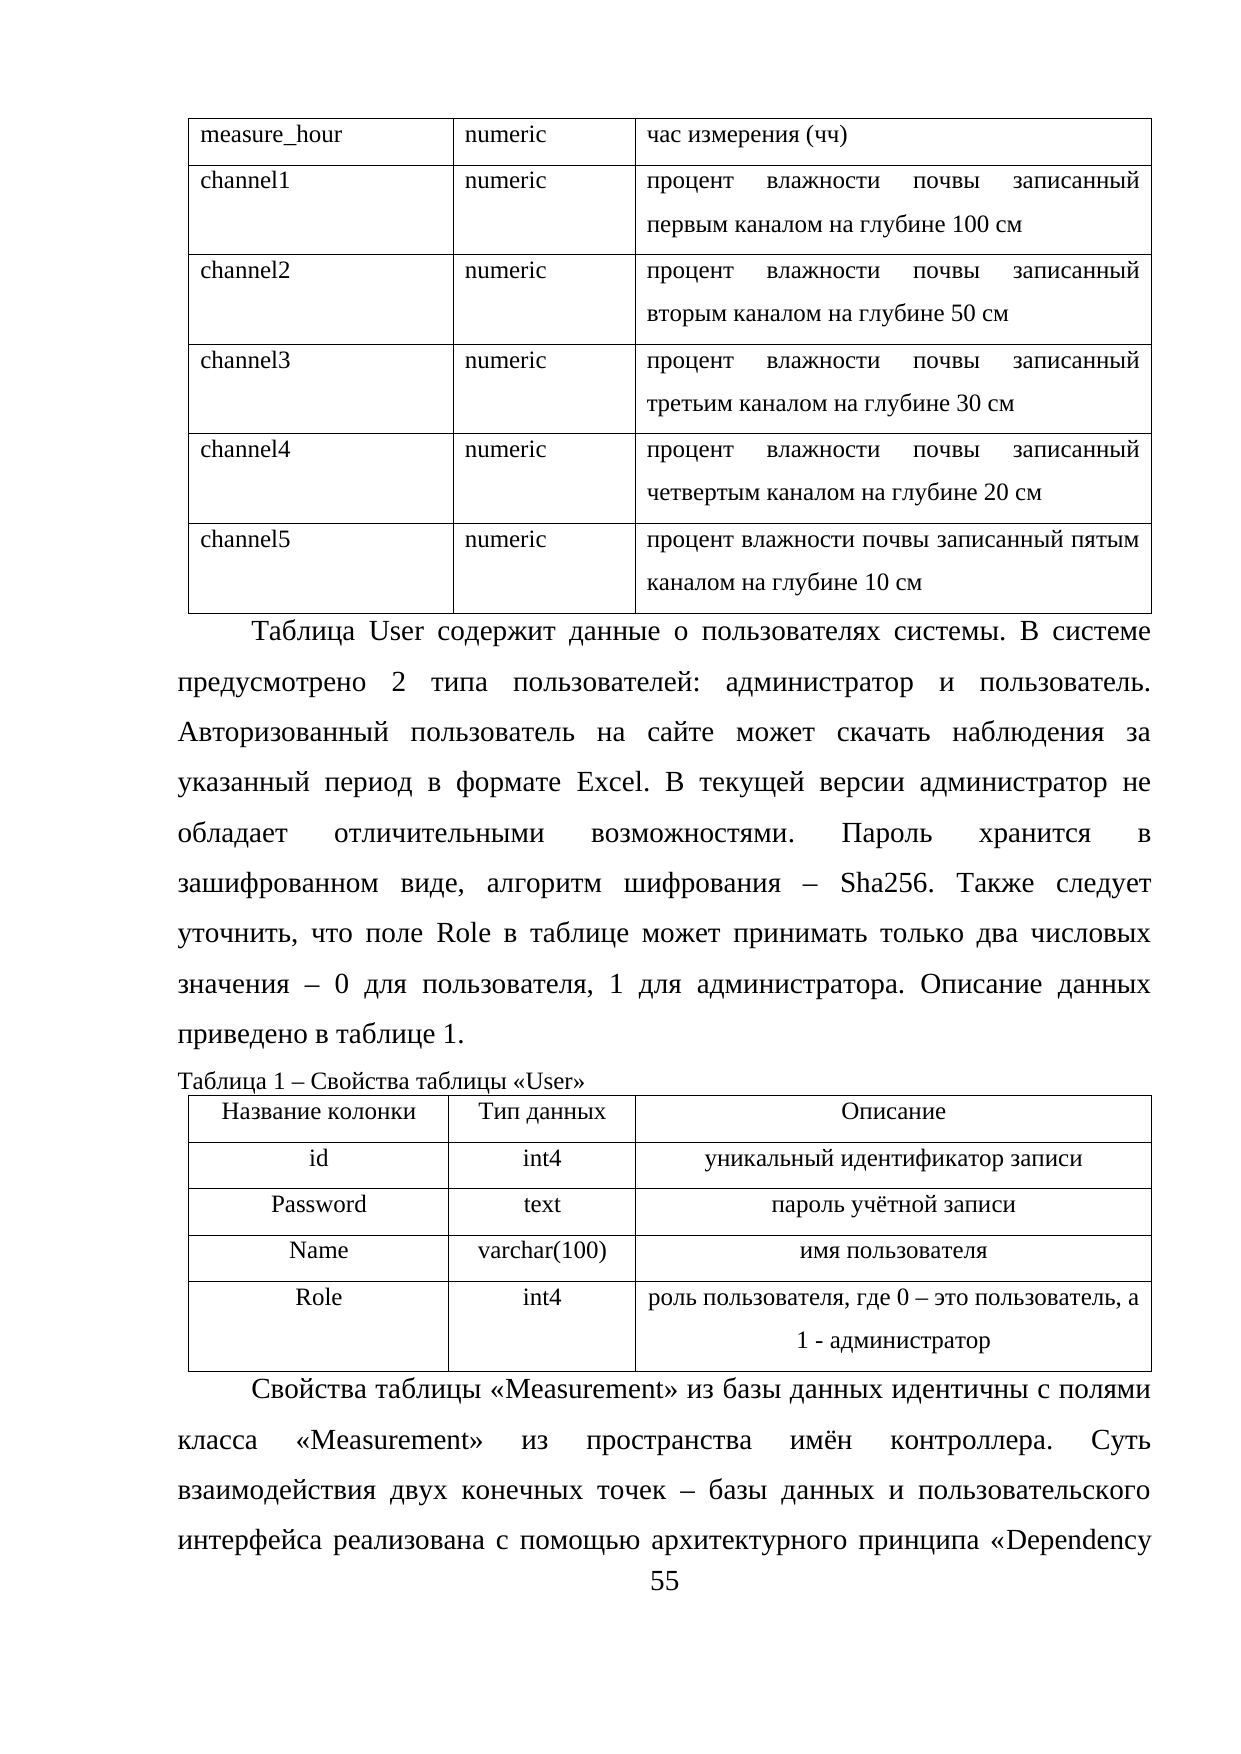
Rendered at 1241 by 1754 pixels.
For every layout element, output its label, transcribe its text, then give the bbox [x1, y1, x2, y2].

table_cell int4 [449, 1282, 635, 1371]
table_cell channel3 [189, 345, 453, 433]
table_cell процент влажности почвы записанный вторым каналом на глубине 50 см [636, 255, 1151, 344]
table_cell channel1 [189, 166, 453, 254]
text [177, 1372, 1152, 1556]
table_cell channel5 [189, 524, 453, 612]
text Таблица User содержит данные о пользователях системы. В системе предусмотрено 2 типа пользователей: администратор и пользователь. Авторизованный пользователь на сайте может скачать наблюдения за указанный период в формате Excel. В текущей версии администратор не обладает отличительными возможностями. Пароль хранится в зашифрованном виде, алгоритм шифрования – Sha256. Также следует уточнить, что поле Role в таблице может принимать только два числовых значения – 0 для пользователя, 1 для администратора. Описание данных приведено в таблице 1. [177, 613, 1152, 1049]
table_cell measure_hour [189, 119, 453, 164]
table_cell процент влажности почвы записанный третьим каналом на глубине 30 см [636, 345, 1151, 433]
table_cell text [449, 1189, 635, 1234]
table_cell уникальный идентификатор записи [636, 1143, 1151, 1188]
table_cell Role [189, 1282, 448, 1371]
table_cell numeric [454, 119, 635, 164]
table_cell имя пользователя [636, 1236, 1151, 1281]
text Таблица 1 – Свойства таблицы «User» [177, 1066, 1152, 1095]
table_cell varchar(100) [449, 1236, 635, 1281]
table_cell numeric [454, 166, 635, 254]
table_cell int4 [449, 1143, 635, 1188]
table_cell numeric [454, 345, 635, 433]
table_cell пароль учётной записи [636, 1189, 1151, 1234]
table_cell channel4 [189, 434, 453, 523]
table_cell channel2 [189, 255, 453, 344]
table_cell час измерения (чч) [636, 119, 1151, 164]
table_cell процент влажности почвы записанный четвертым каналом на глубине 20 см [636, 434, 1151, 523]
table_header Описание [636, 1096, 1151, 1142]
table_cell numeric [454, 434, 635, 523]
table_cell процент влажности почвы записанный первым каналом на глубине 100 см [636, 166, 1151, 254]
table_header Тип данных [449, 1096, 635, 1142]
table_cell процент влажности почвы записанный пятым каналом на глубине 10 см [636, 524, 1151, 612]
table_cell Name [189, 1236, 448, 1281]
table_cell id [189, 1143, 448, 1188]
table_cell numeric [454, 255, 635, 344]
table_cell Password [189, 1189, 448, 1234]
table_cell роль пользователя, где 0 – это пользователь, а 1 - администратор [636, 1282, 1151, 1371]
table_cell numeric [454, 524, 635, 612]
table_header Название колонки [189, 1096, 448, 1142]
